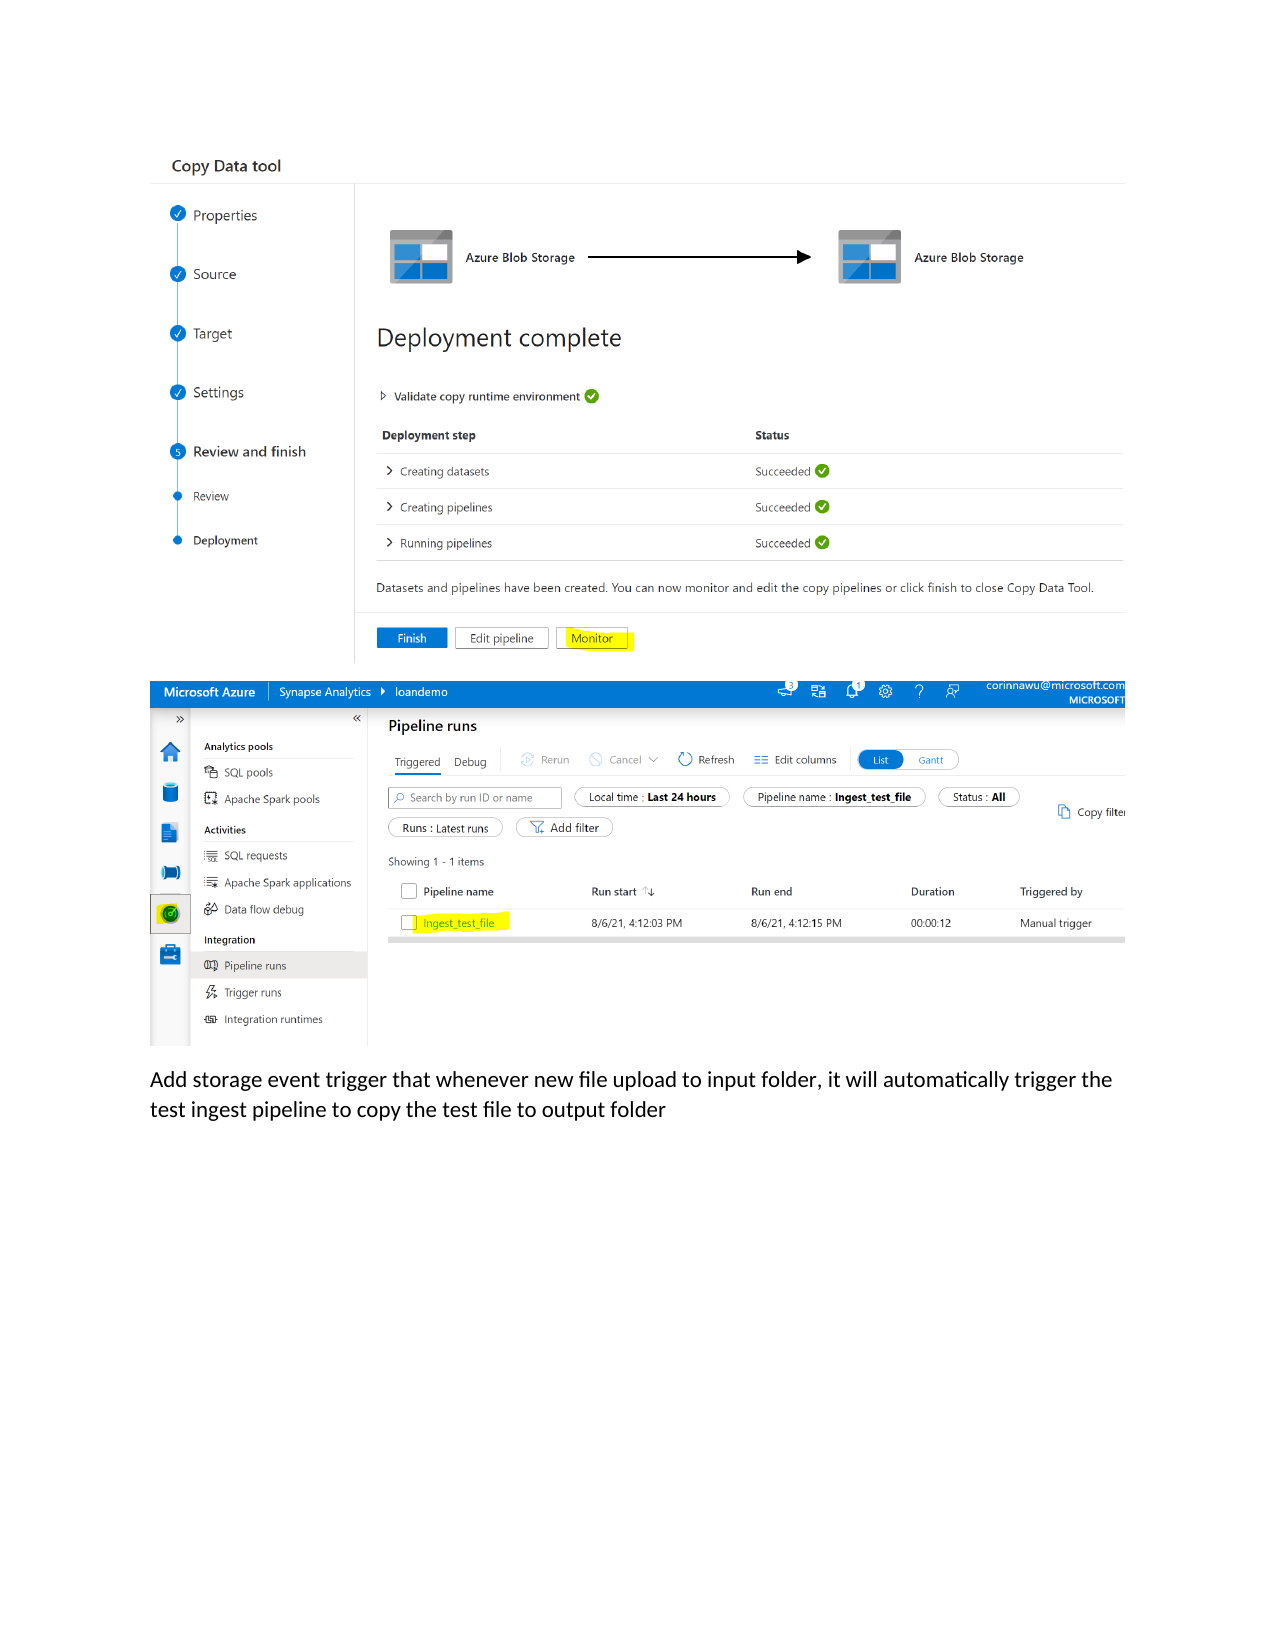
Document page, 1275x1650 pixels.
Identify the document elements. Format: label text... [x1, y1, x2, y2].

text Add storage event trigger that whenever new file upload to input folder, it will automatically trigger the test ingest pipeline to copy the test file to output folder [150, 1065, 1125, 1123]
picture [150, 150, 1125, 663]
picture [150, 681, 1125, 1046]
